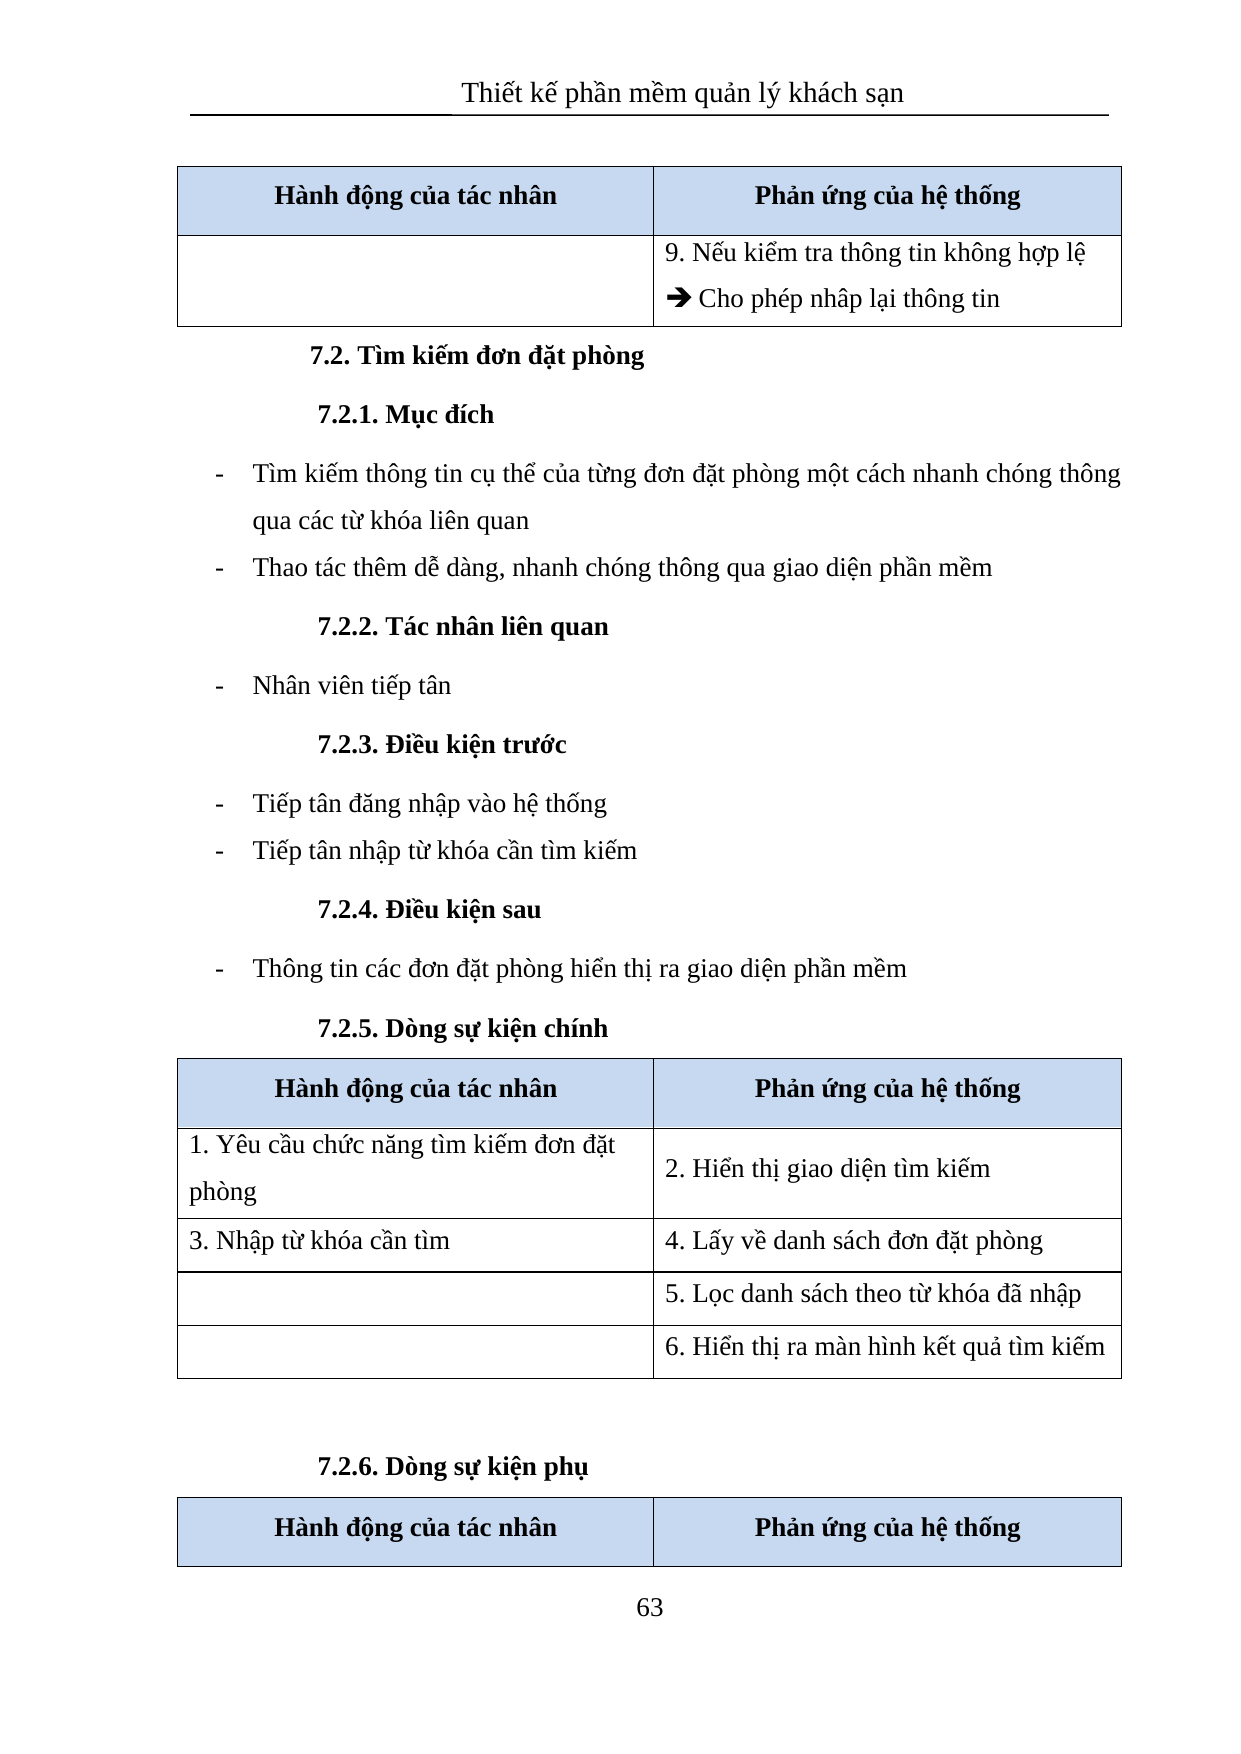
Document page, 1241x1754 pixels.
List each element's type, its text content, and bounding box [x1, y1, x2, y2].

table_header Hành động của tác nhân [178, 1498, 653, 1566]
table_header Phản ứng của hệ thống [654, 1059, 1121, 1127]
text Mục đích [259, 398, 1122, 429]
table_cell [178, 1326, 653, 1378]
list Thao tác thêm dễ dàng, nhanh chóng thông qua giao diện phần mềm [215, 551, 1122, 582]
list Tiếp tân đăng nhập vào hệ thống [215, 787, 1122, 819]
table_cell [178, 236, 653, 326]
text Dòng sự kiện phụ [259, 1450, 1122, 1482]
table_cell 2. Hiển thị giao diện tìm kiếm [654, 1129, 1121, 1218]
list Tìm kiếm thông tin cụ thể của từng đơn đặt phòng một cách nhanh chóng thông qua các từ khóa liên quan [215, 457, 1122, 535]
text Điều kiện trước [259, 728, 1122, 759]
list Thông tin các đơn đặt phòng hiển thị ra giao diện phần mềm [215, 952, 1122, 984]
text Dòng sự kiện chính [259, 1012, 1122, 1043]
text Tác nhân liên quan [259, 610, 1122, 641]
table_cell 6. Hiển thị ra màn hình kết quả tìm kiếm [654, 1326, 1121, 1378]
table_cell 1. Yêu cầu chức năng tìm kiếm đơn đặt phòng [178, 1129, 653, 1218]
text Tìm kiếm đơn đặt phòng [251, 339, 1122, 370]
table_cell 9. Nếu kiểm tra thông tin không hợp lệ Cho phép nhâp lại thông tin [654, 236, 1121, 326]
list Nhân viên tiếp tân [215, 669, 1122, 700]
list Tiếp tân nhập từ khóa cần tìm kiếm [215, 834, 1122, 865]
table_cell 5. Lọc danh sách theo từ khóa đã nhập [654, 1273, 1121, 1324]
table_cell 4. Lấy về danh sách đơn đặt phòng [654, 1219, 1121, 1271]
table_cell [178, 1273, 653, 1324]
text Điều kiện sau [259, 893, 1122, 924]
table_header Phản ứng của hệ thống [654, 1498, 1121, 1566]
table_header Hành động của tác nhân [178, 1059, 653, 1127]
table_header Hành động của tác nhân [178, 167, 653, 235]
table_header Phản ứng của hệ thống [654, 167, 1121, 235]
table_cell 3. Nhập từ khóa cần tìm [178, 1219, 653, 1271]
